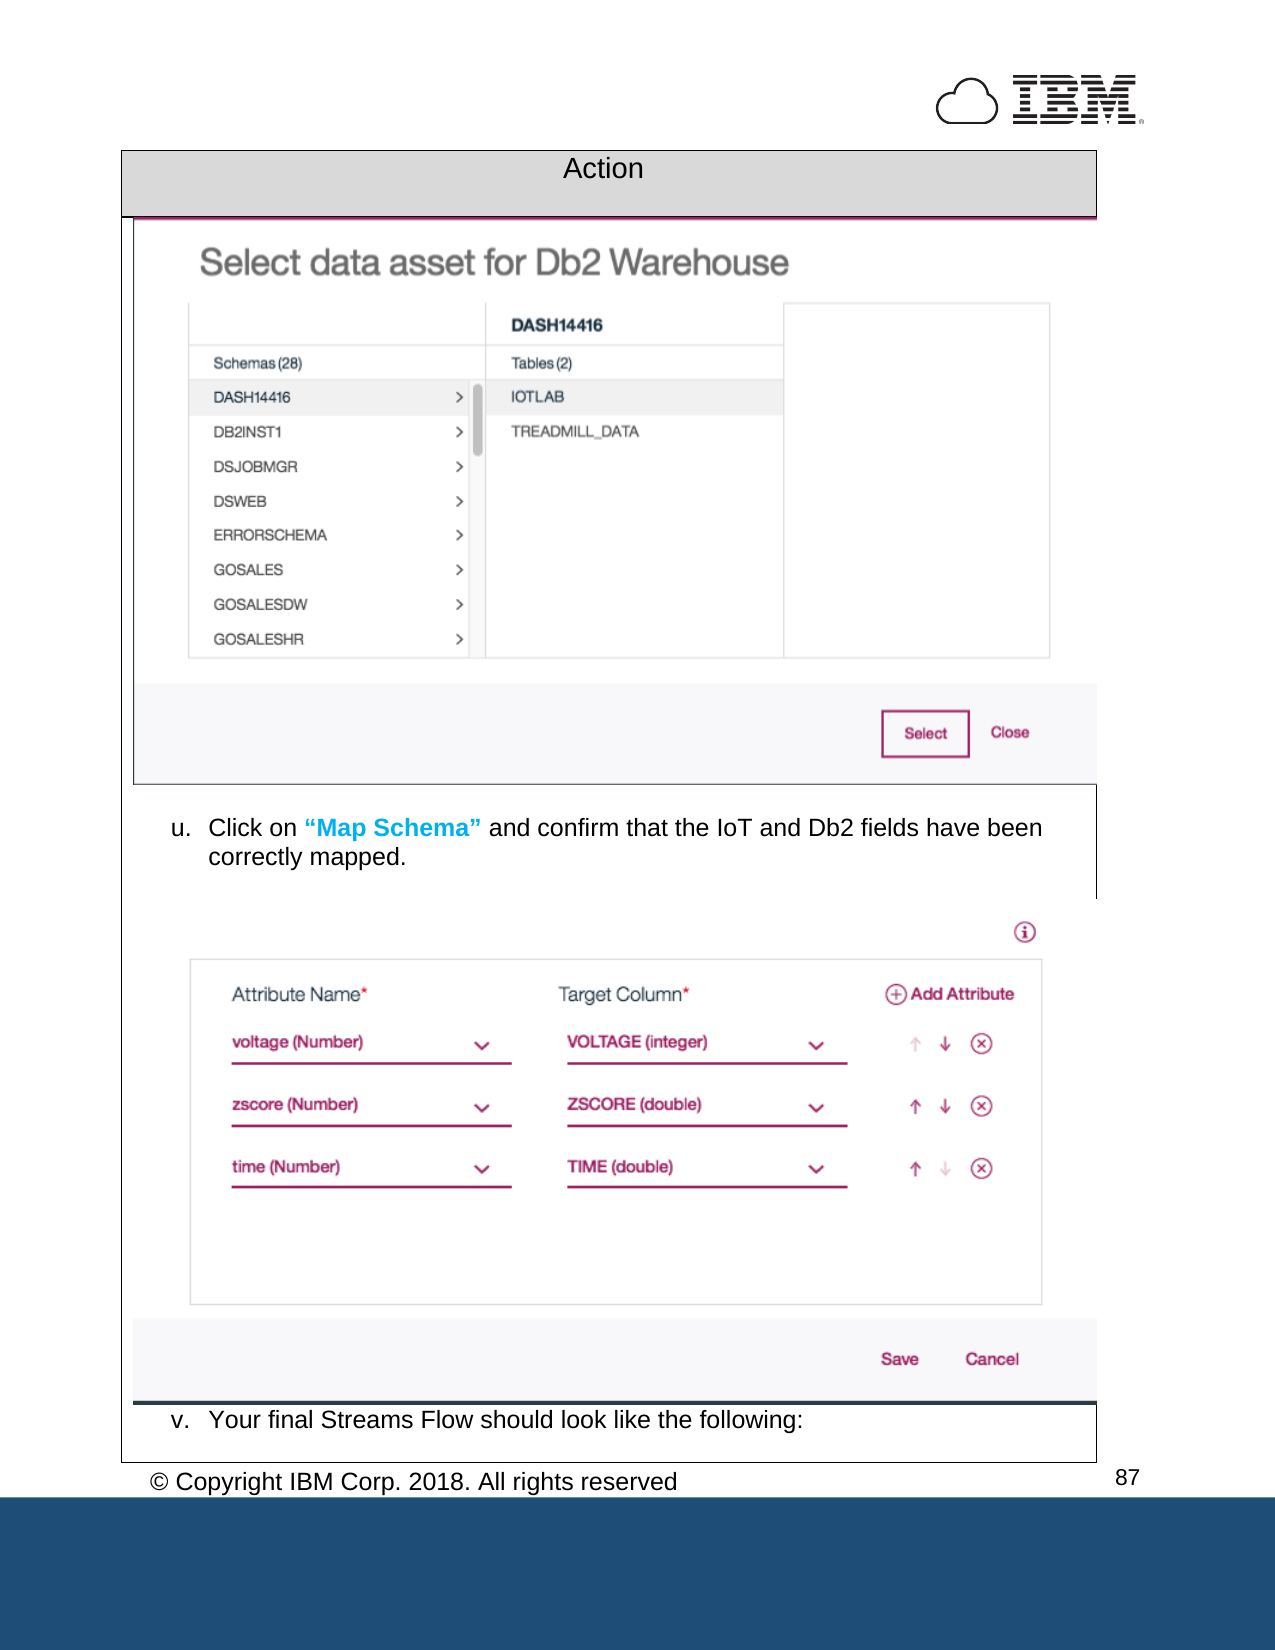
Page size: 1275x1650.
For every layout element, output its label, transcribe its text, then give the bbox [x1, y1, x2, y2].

picture [133, 217, 1097, 785]
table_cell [122, 218, 1096, 1462]
picture [1013, 75, 1144, 124]
picture [133, 899, 1097, 1405]
picture [933, 76, 1001, 124]
table_header Action [122, 151, 1096, 216]
